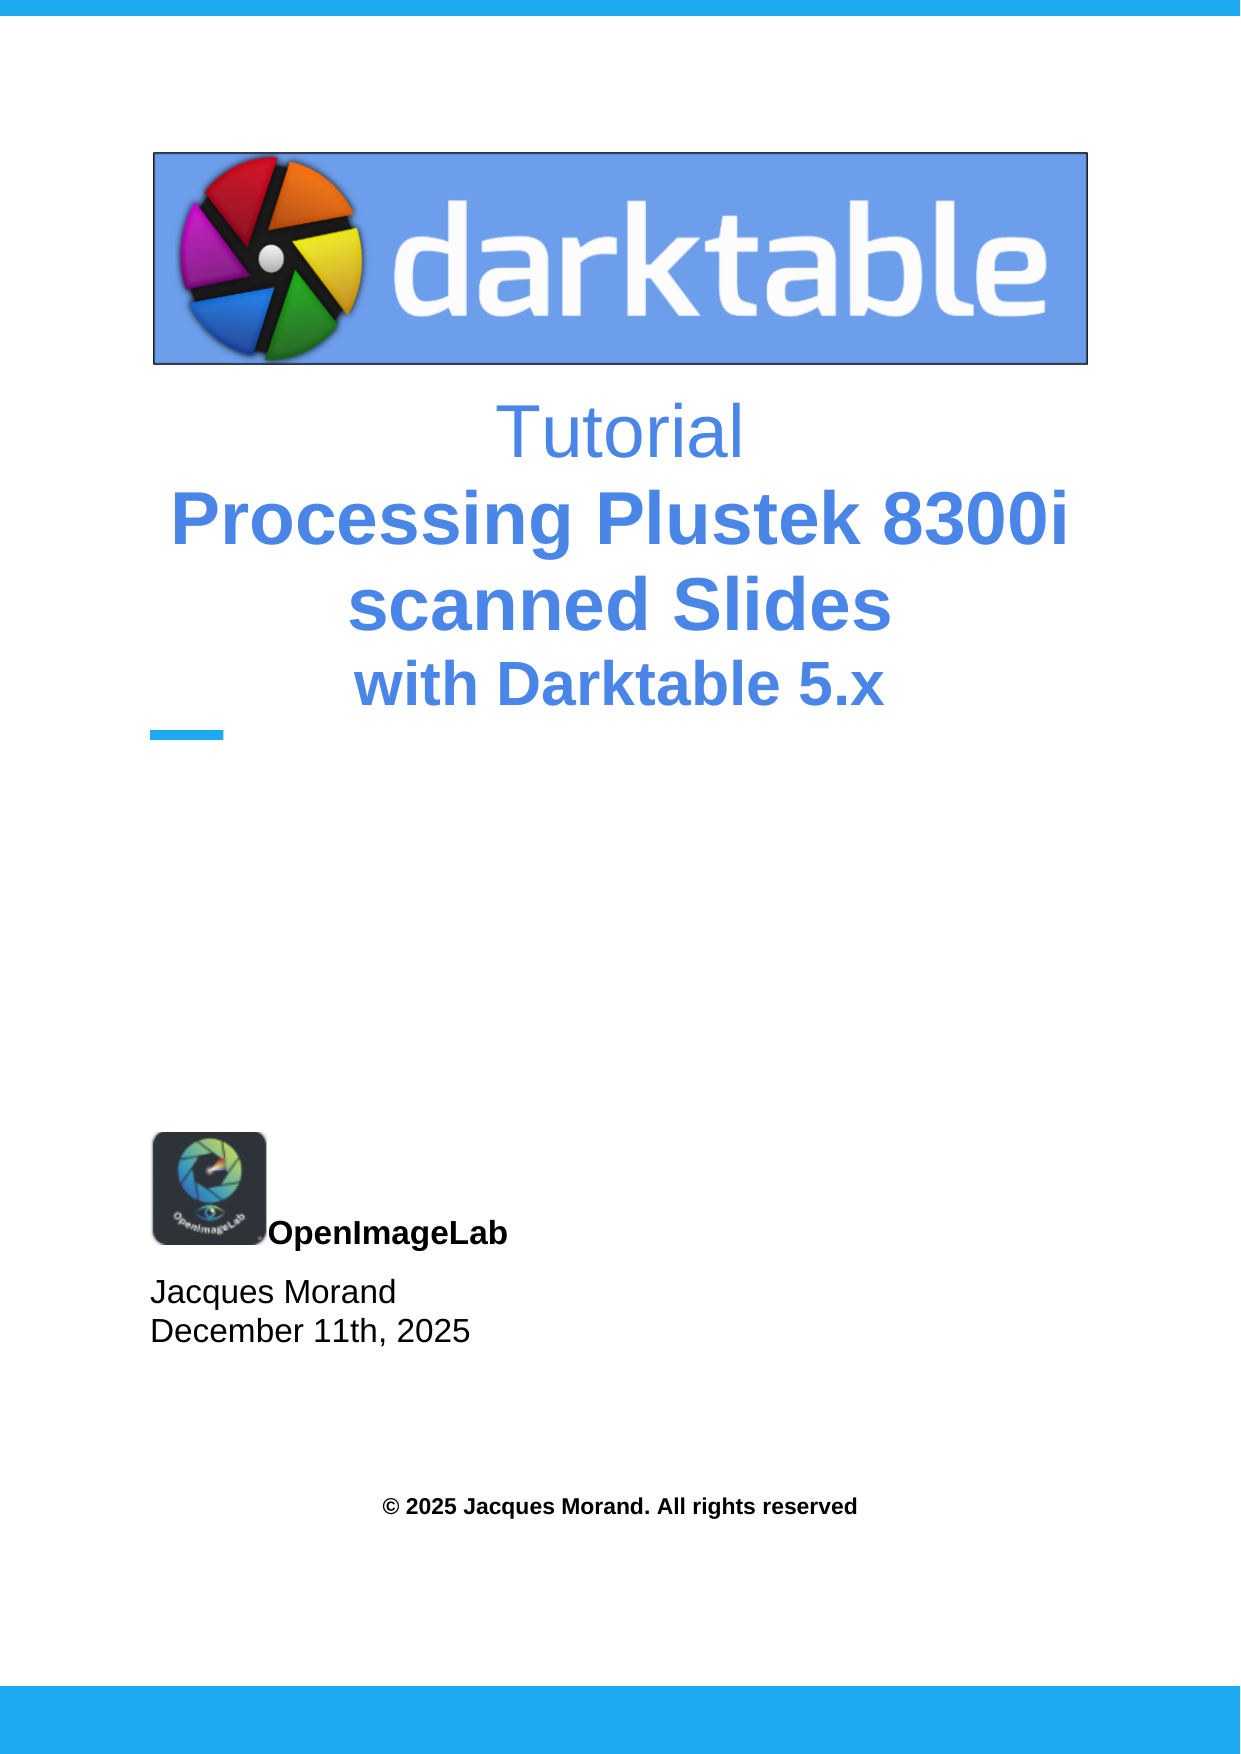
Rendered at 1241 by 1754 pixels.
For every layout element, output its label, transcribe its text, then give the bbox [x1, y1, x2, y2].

text Jacques Morand December 11th, 2025 [150, 1272, 1090, 1349]
picture [0, 0, 1241, 16]
picture [150, 150, 1091, 367]
text OpenImageLab [150, 1132, 1090, 1252]
title Tutorial Processing Plustek 8300i scanned Slides with Darktable 5.x [150, 387, 1090, 718]
picture [150, 730, 224, 740]
picture [150, 1132, 268, 1245]
picture [0, 1686, 1241, 1754]
text © 2025 Jacques Morand. All rights reserved [150, 1493, 1090, 1519]
